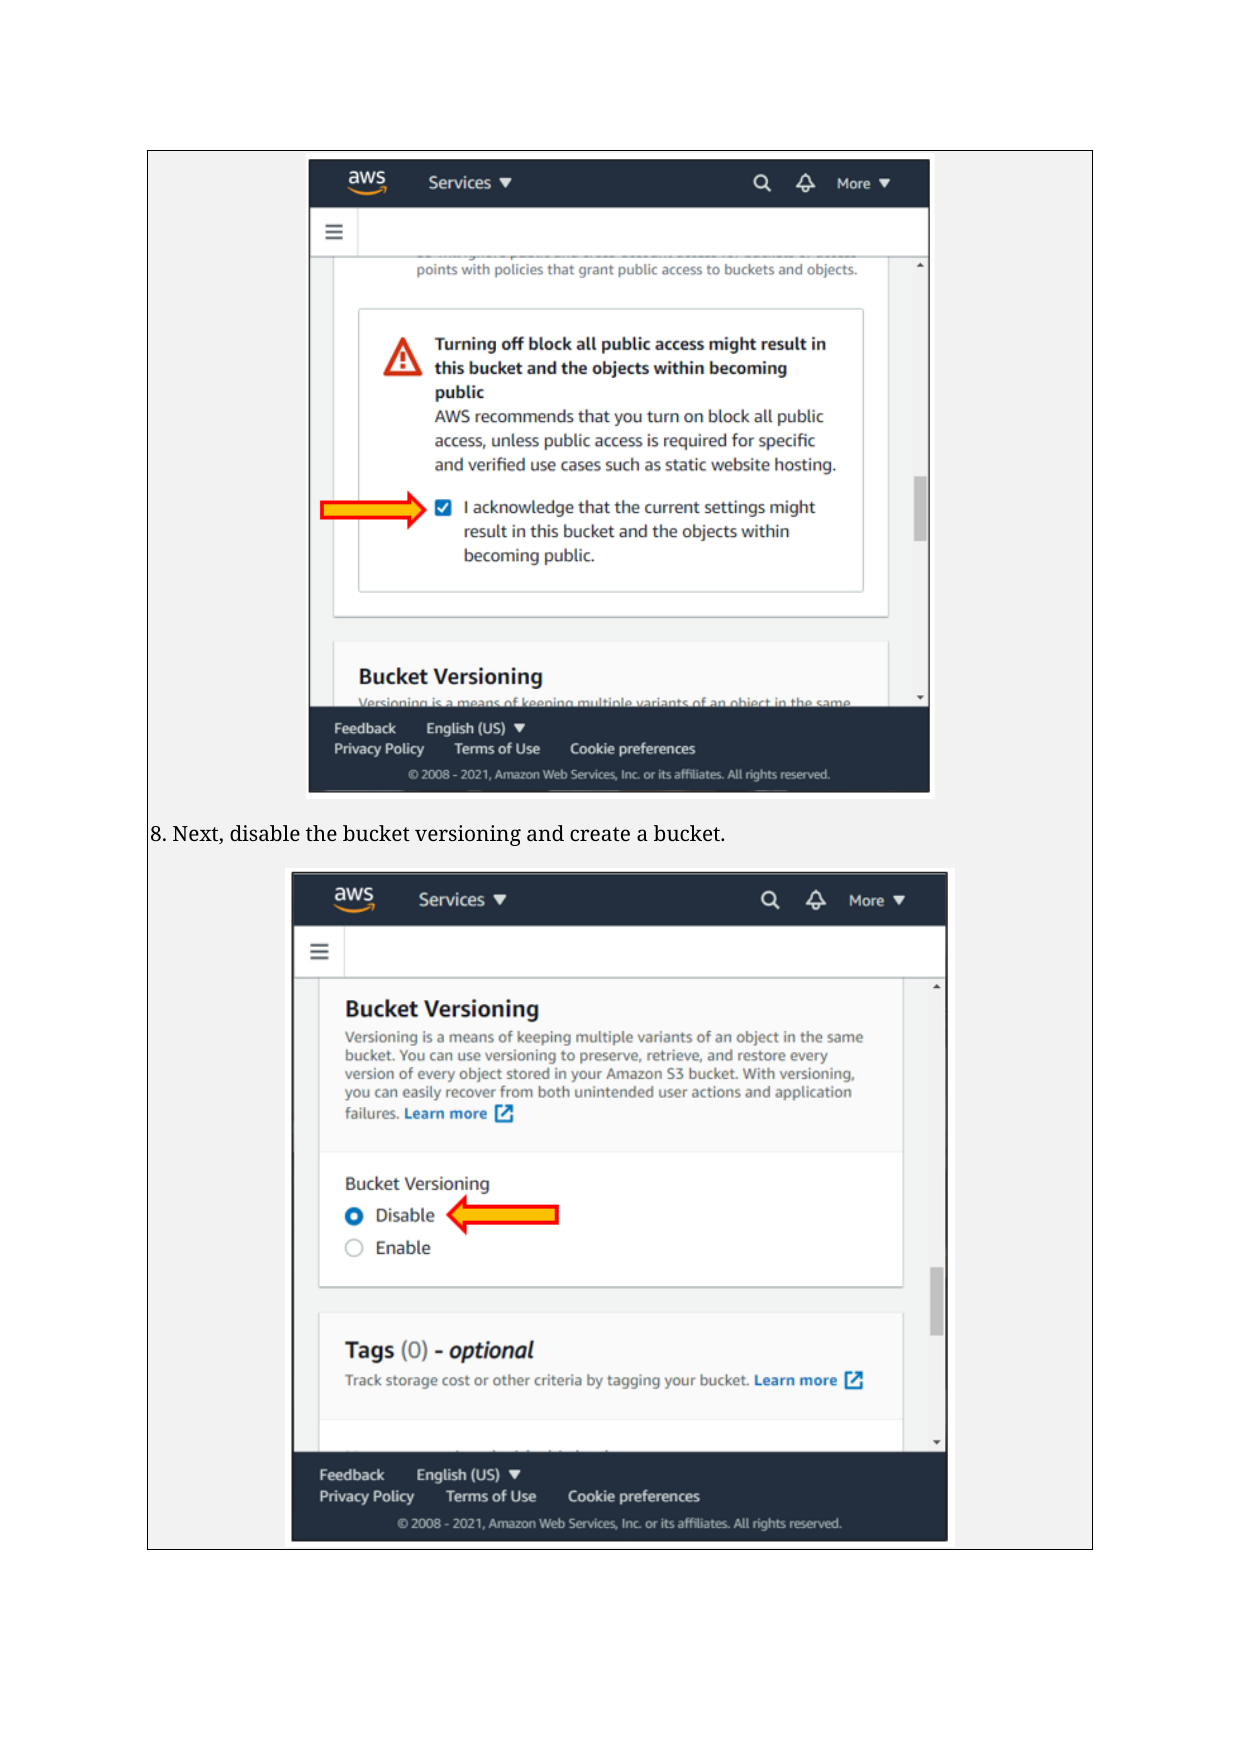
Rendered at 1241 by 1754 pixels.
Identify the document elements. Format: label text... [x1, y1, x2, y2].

picture [285, 868, 956, 1547]
text 8. Next, disable the bucket versioning and create a bucket. [148, 816, 1092, 848]
picture [305, 153, 935, 799]
